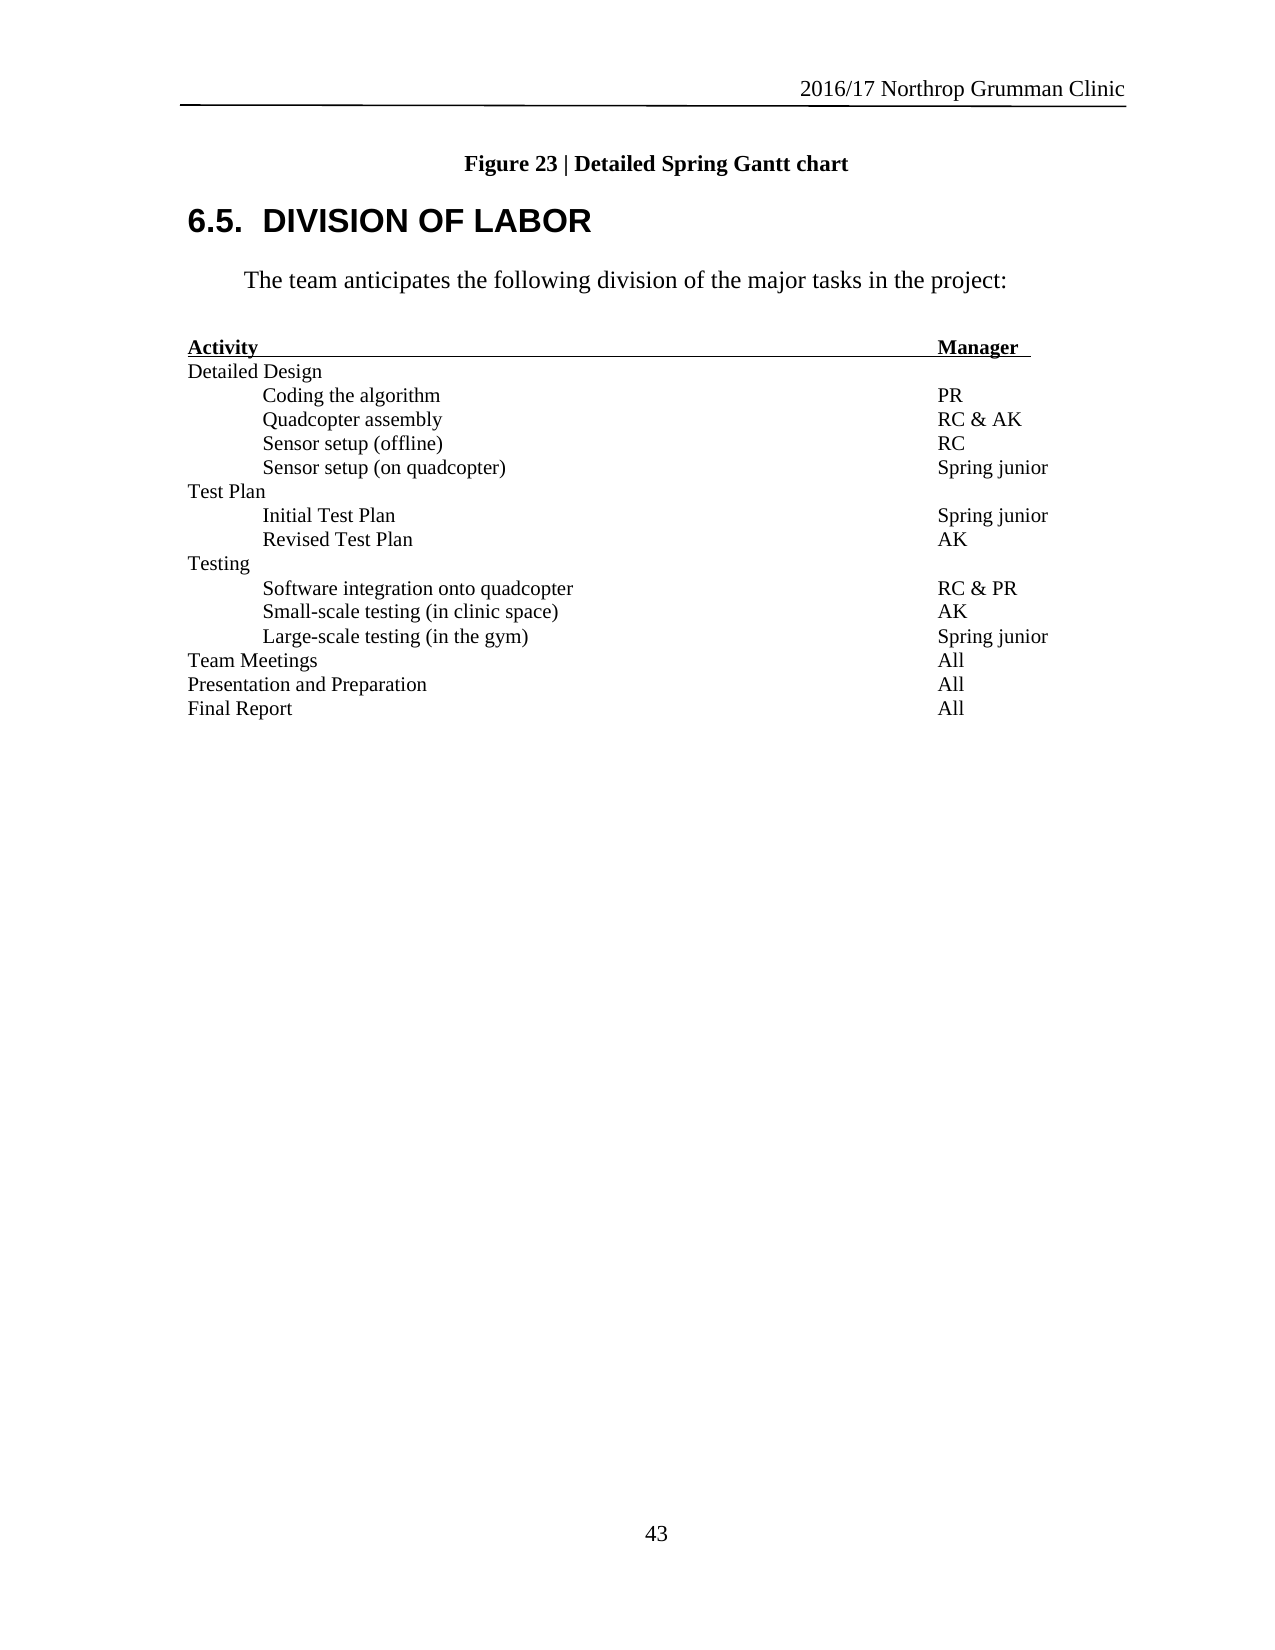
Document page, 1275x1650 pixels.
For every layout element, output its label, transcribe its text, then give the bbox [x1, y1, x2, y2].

text Test Plan [187, 479, 1125, 503]
subtitle Division of labor [187, 201, 1125, 240]
text Large-scale testing (in the gym) Spring junior [187, 623, 1125, 648]
text Final Report All [187, 696, 1125, 720]
text Activity Manager [187, 335, 1125, 359]
text Figure 23 | Detailed Spring Gantt chart [187, 150, 1125, 176]
text Small-scale testing (in clinic space) AK [187, 599, 1125, 623]
text Coding the algorithm PR [187, 383, 1125, 407]
text Initial Test Plan Spring junior [187, 503, 1125, 527]
text Presentation and Preparation All [187, 672, 1125, 696]
text Testing [187, 551, 1125, 575]
text Sensor setup (on quadcopter) Spring junior [187, 455, 1125, 479]
text Detailed Design [187, 359, 1125, 383]
text The team anticipates the following division of the major tasks in the project: [187, 265, 1125, 293]
text Quadcopter assembly RC & AK [187, 407, 1125, 431]
text Software integration onto quadcopter RC & PR [187, 575, 1125, 599]
text Sensor setup (offline) RC [187, 431, 1125, 455]
text Team Meetings All [187, 648, 1125, 672]
text Revised Test Plan AK [187, 527, 1125, 551]
